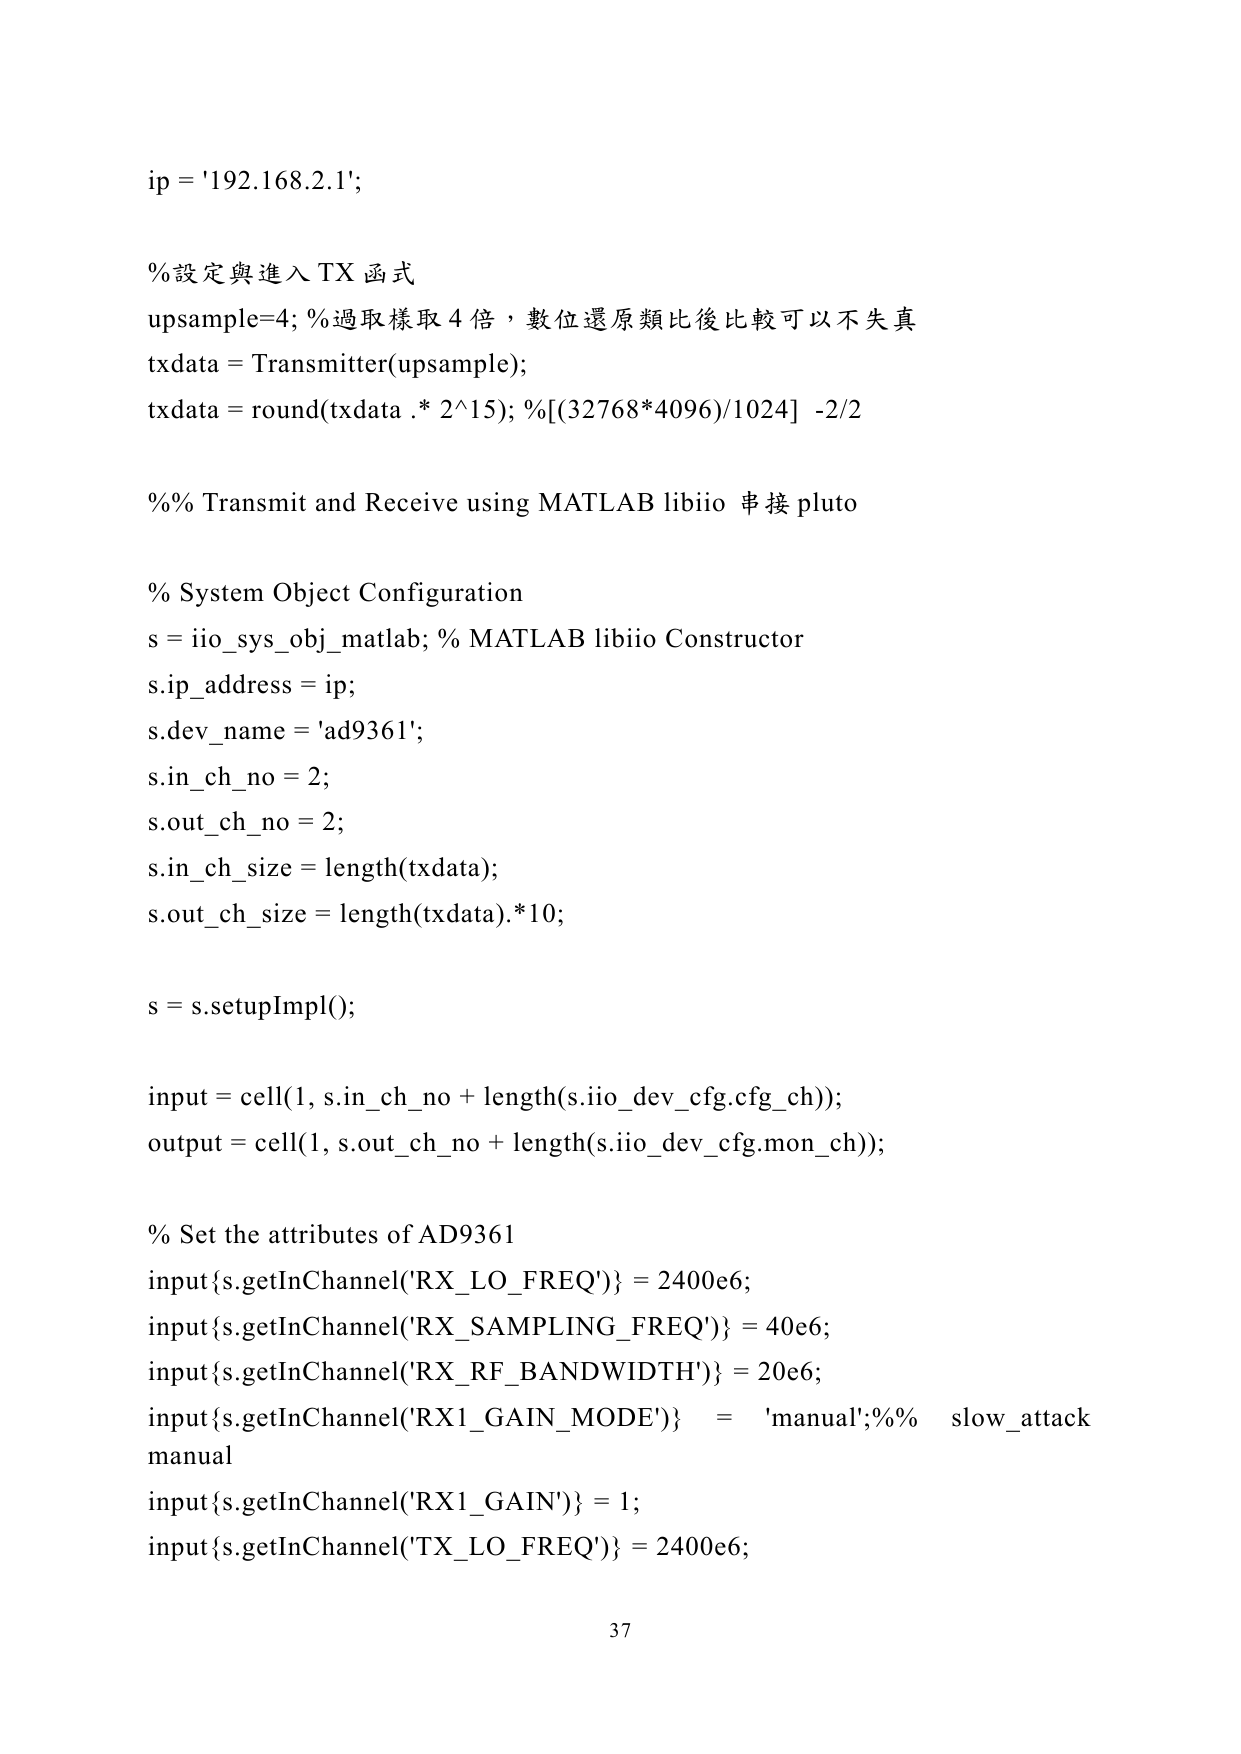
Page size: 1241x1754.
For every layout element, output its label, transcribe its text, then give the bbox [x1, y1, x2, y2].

text input = cell(1, s.in_ch_no + length(s.iio_dev_cfg.cfg_ch)); [148, 1077, 1092, 1115]
text s = s.setupImpl(); [148, 986, 1092, 1023]
text s.in_ch_size = length(txdata); [148, 848, 1092, 886]
text input{s.getInChannel('RX_RF_BANDWIDTH')} = 20e6; [148, 1352, 1092, 1390]
text % Set the attributes of AD9361 [148, 1215, 1092, 1252]
text % System Object Configuration [148, 573, 1092, 611]
text s.out_ch_no = 2; [148, 802, 1092, 840]
text upsample=4; %過取樣取4倍，數位還原類比後比較可以不失真 [148, 298, 1092, 336]
text ip = '192.168.2.1'; [148, 161, 1092, 198]
text input{s.getInChannel('RX1_GAIN_MODE')} = 'manual';%% slow_attack manual [148, 1398, 1092, 1473]
text %設定與進入TX函式 [148, 252, 1092, 290]
text output = cell(1, s.out_ch_no + length(s.iio_dev_cfg.mon_ch)); [148, 1123, 1092, 1161]
text txdata = Transmitter(upsample); [148, 344, 1092, 382]
text s = iio_sys_obj_matlab; % MATLAB libiio Constructor [148, 619, 1092, 657]
text input{s.getInChannel('TX_LO_FREQ')} = 2400e6; [148, 1527, 1092, 1565]
text input{s.getInChannel('RX1_GAIN')} = 1; [148, 1482, 1092, 1519]
text %% Transmit and Receive using MATLAB libiio 串接pluto [148, 482, 1092, 519]
text txdata = round(txdata .* 2^15); %[(32768*4096)/1024] -2/2 [148, 390, 1092, 427]
text s.in_ch_no = 2; [148, 757, 1092, 794]
text input{s.getInChannel('RX_LO_FREQ')} = 2400e6; [148, 1261, 1092, 1298]
text input{s.getInChannel('RX_SAMPLING_FREQ')} = 40e6; [148, 1307, 1092, 1344]
text s.out_ch_size = length(txdata).*10; [148, 894, 1092, 932]
text s.ip_address = ip; [148, 665, 1092, 702]
text s.dev_name = 'ad9361'; [148, 711, 1092, 748]
